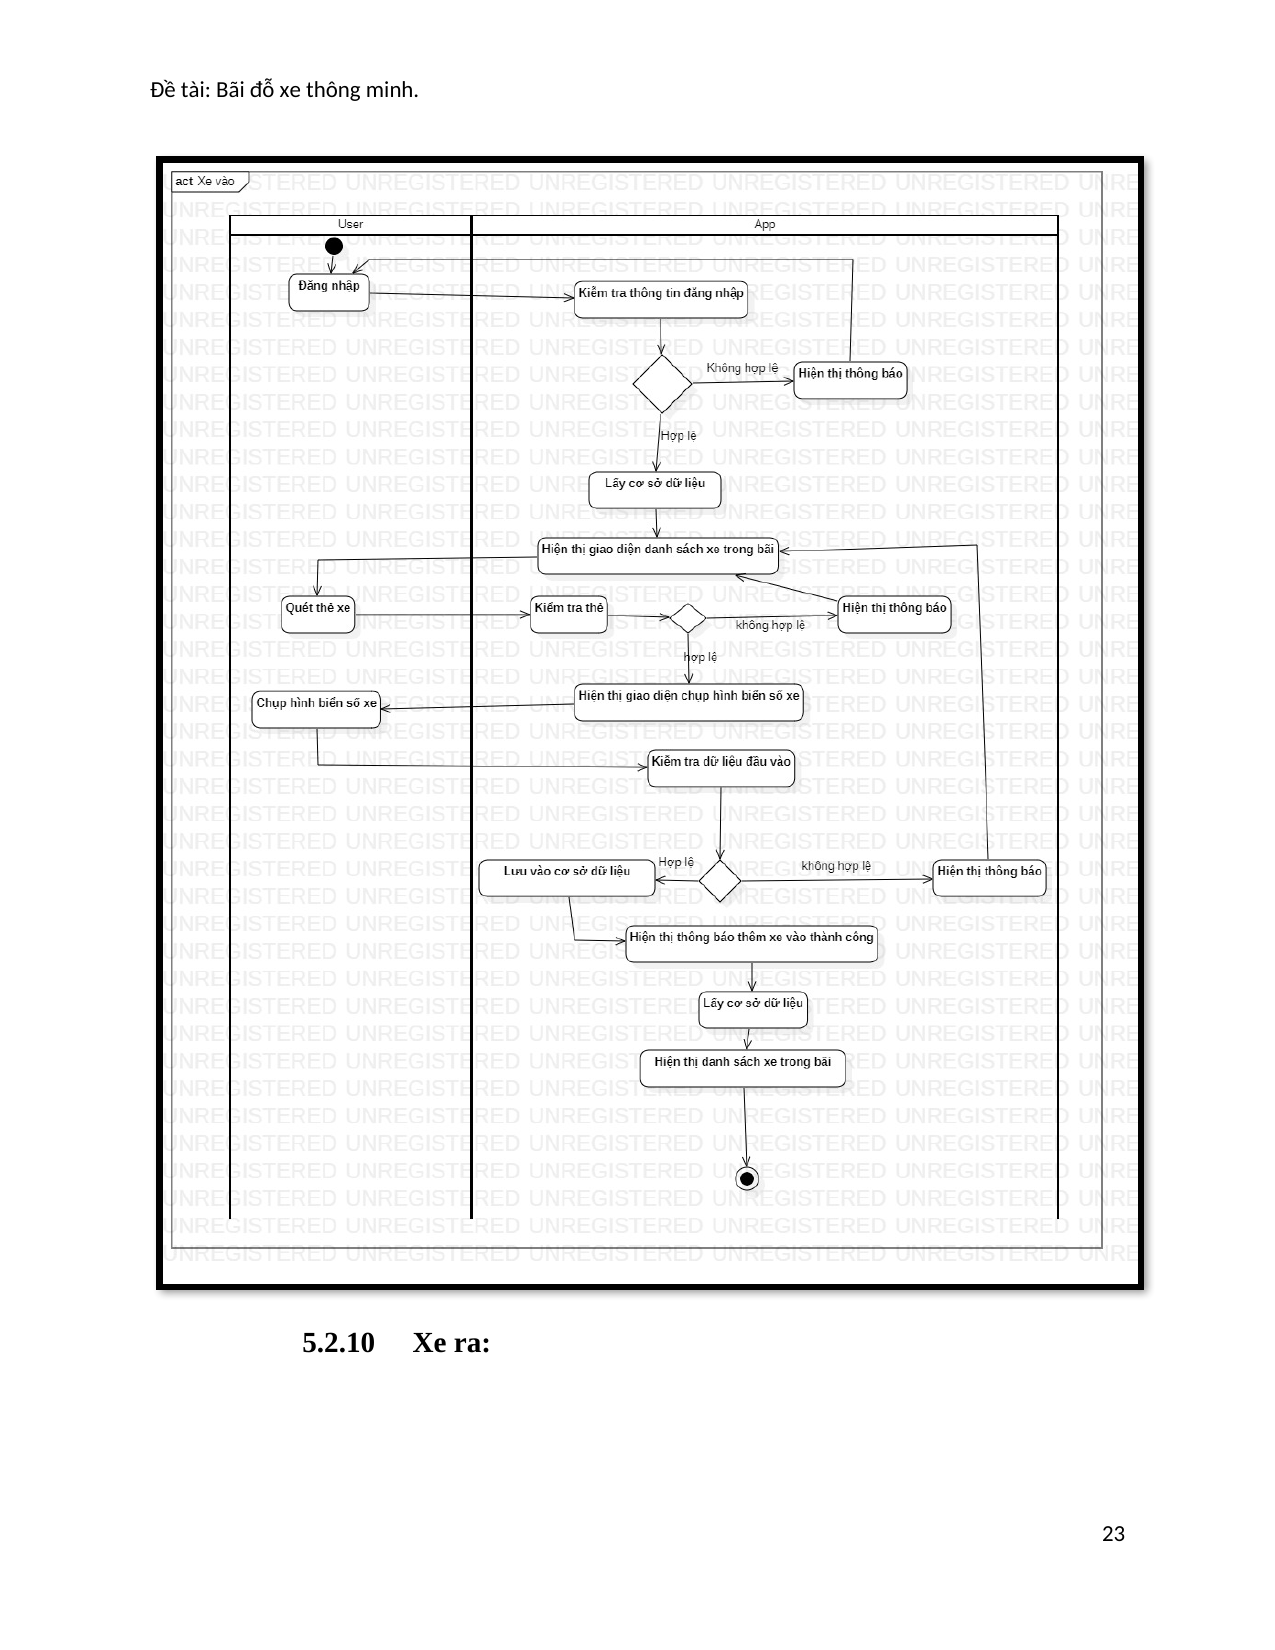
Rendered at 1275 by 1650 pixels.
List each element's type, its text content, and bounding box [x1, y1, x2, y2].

picture [163, 163, 1138, 1284]
text Xe ra: [375, 1325, 1125, 1359]
